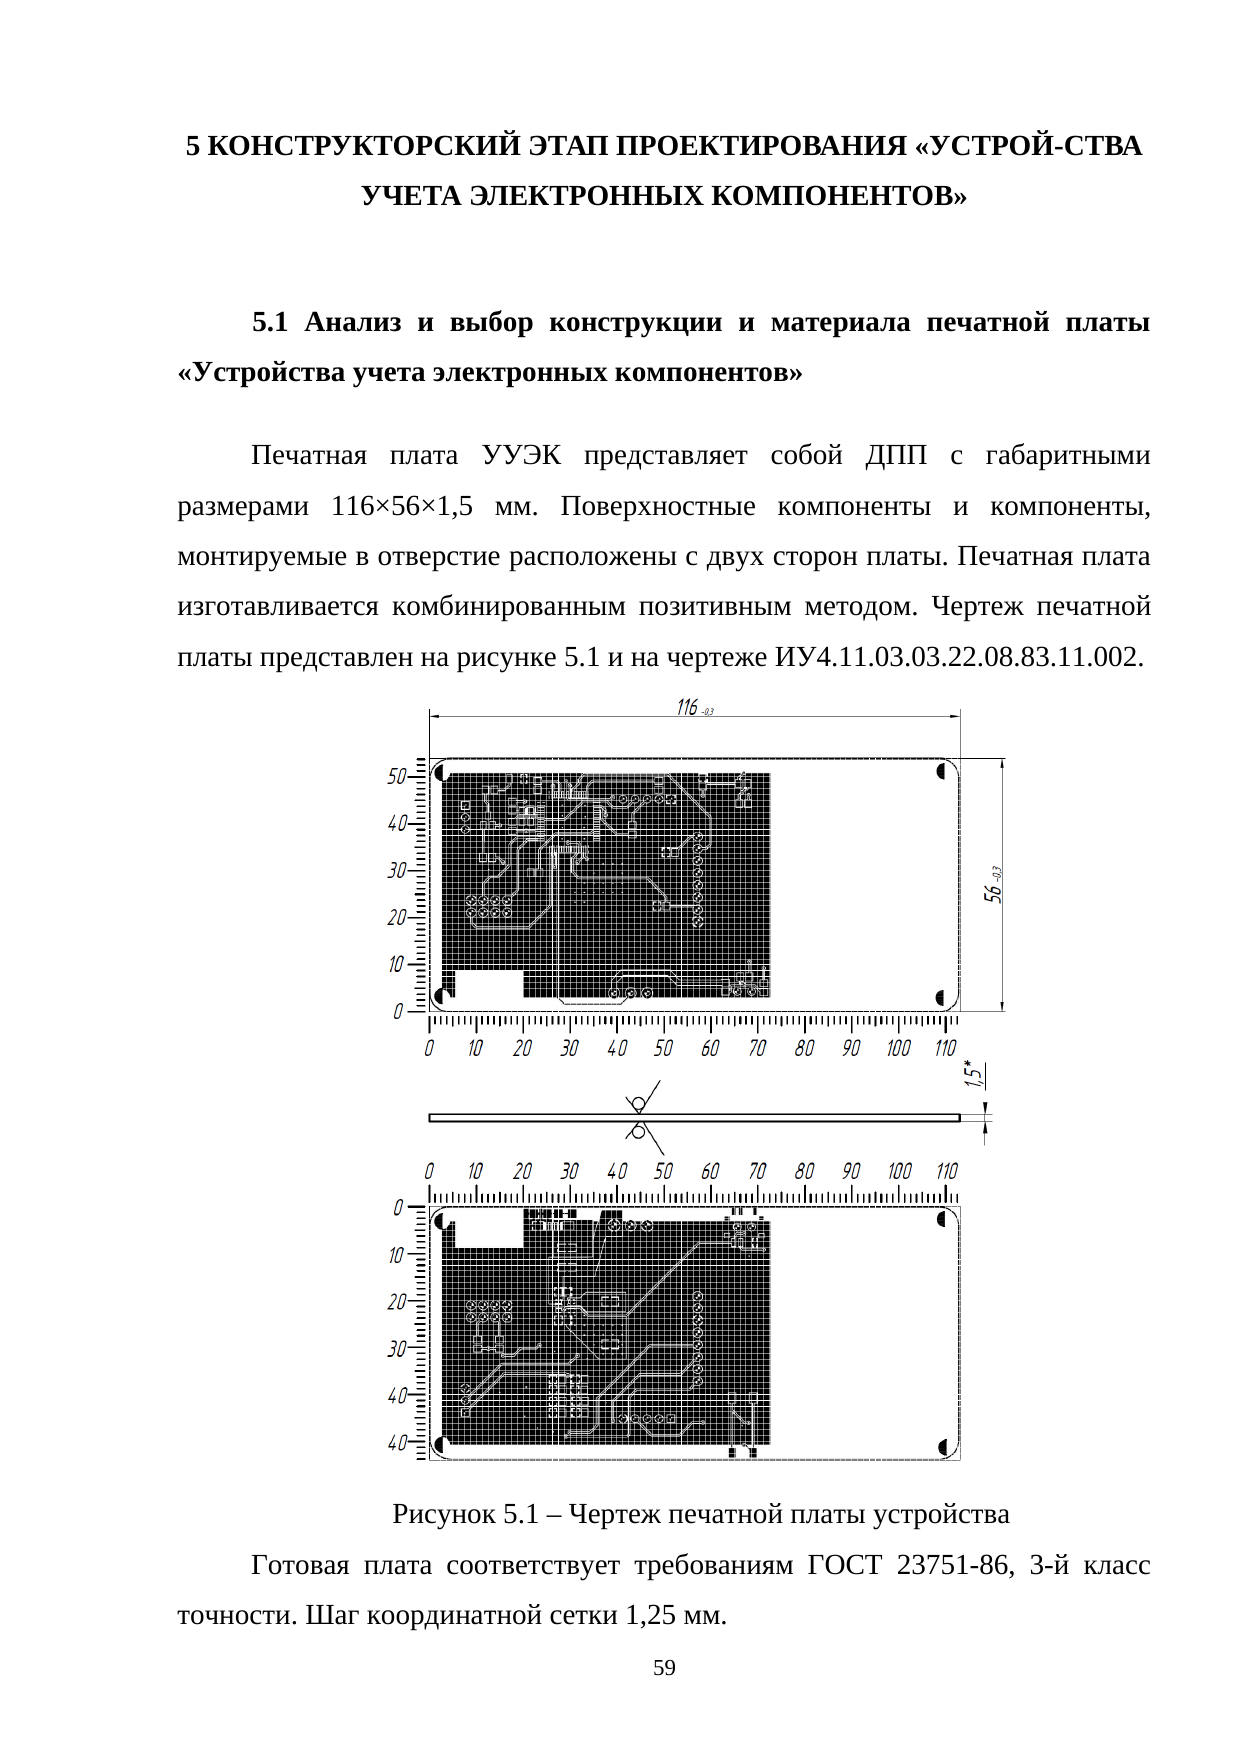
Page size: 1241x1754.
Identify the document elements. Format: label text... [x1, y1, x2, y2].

subtitle 5 КОНСТРУКТОРСКИЙ ЭТАП ПРОЕКТИРОВАНИЯ «УСТРОЙ-СТВА УЧЕТА ЭЛЕКТРОННЫХ КОМПОНЕНТОВ» [177, 128, 1152, 212]
picture [365, 689, 1037, 1484]
subtitle 5.1 Анализ и выбор конструкции и материала печатной платы «Устройства учета электронных компонентов» [177, 304, 1152, 388]
text Печатная плата УУЭК представляет собой ДПП с габаритными размерами 116×56×1,5 мм. Поверхностные компоненты и компоненты, монтируемые в отверстие расположены с двух сторон платы. Печатная плата изготавливается комбинированным позитивным методом. Чертеж печатной платы представлен на рисунке 5.1 и на чертеже ИУ4.11.03.03.22.08.83.11.002. [177, 437, 1152, 672]
text Готовая плата соответствует требованиям ГОСТ 23751-86, 3-й класс точности. Шаг координатной сетки 1,25 мм. [177, 1547, 1152, 1631]
text Рисунок 5.1 – Чертеж печатной платы устройства [177, 1497, 1152, 1530]
